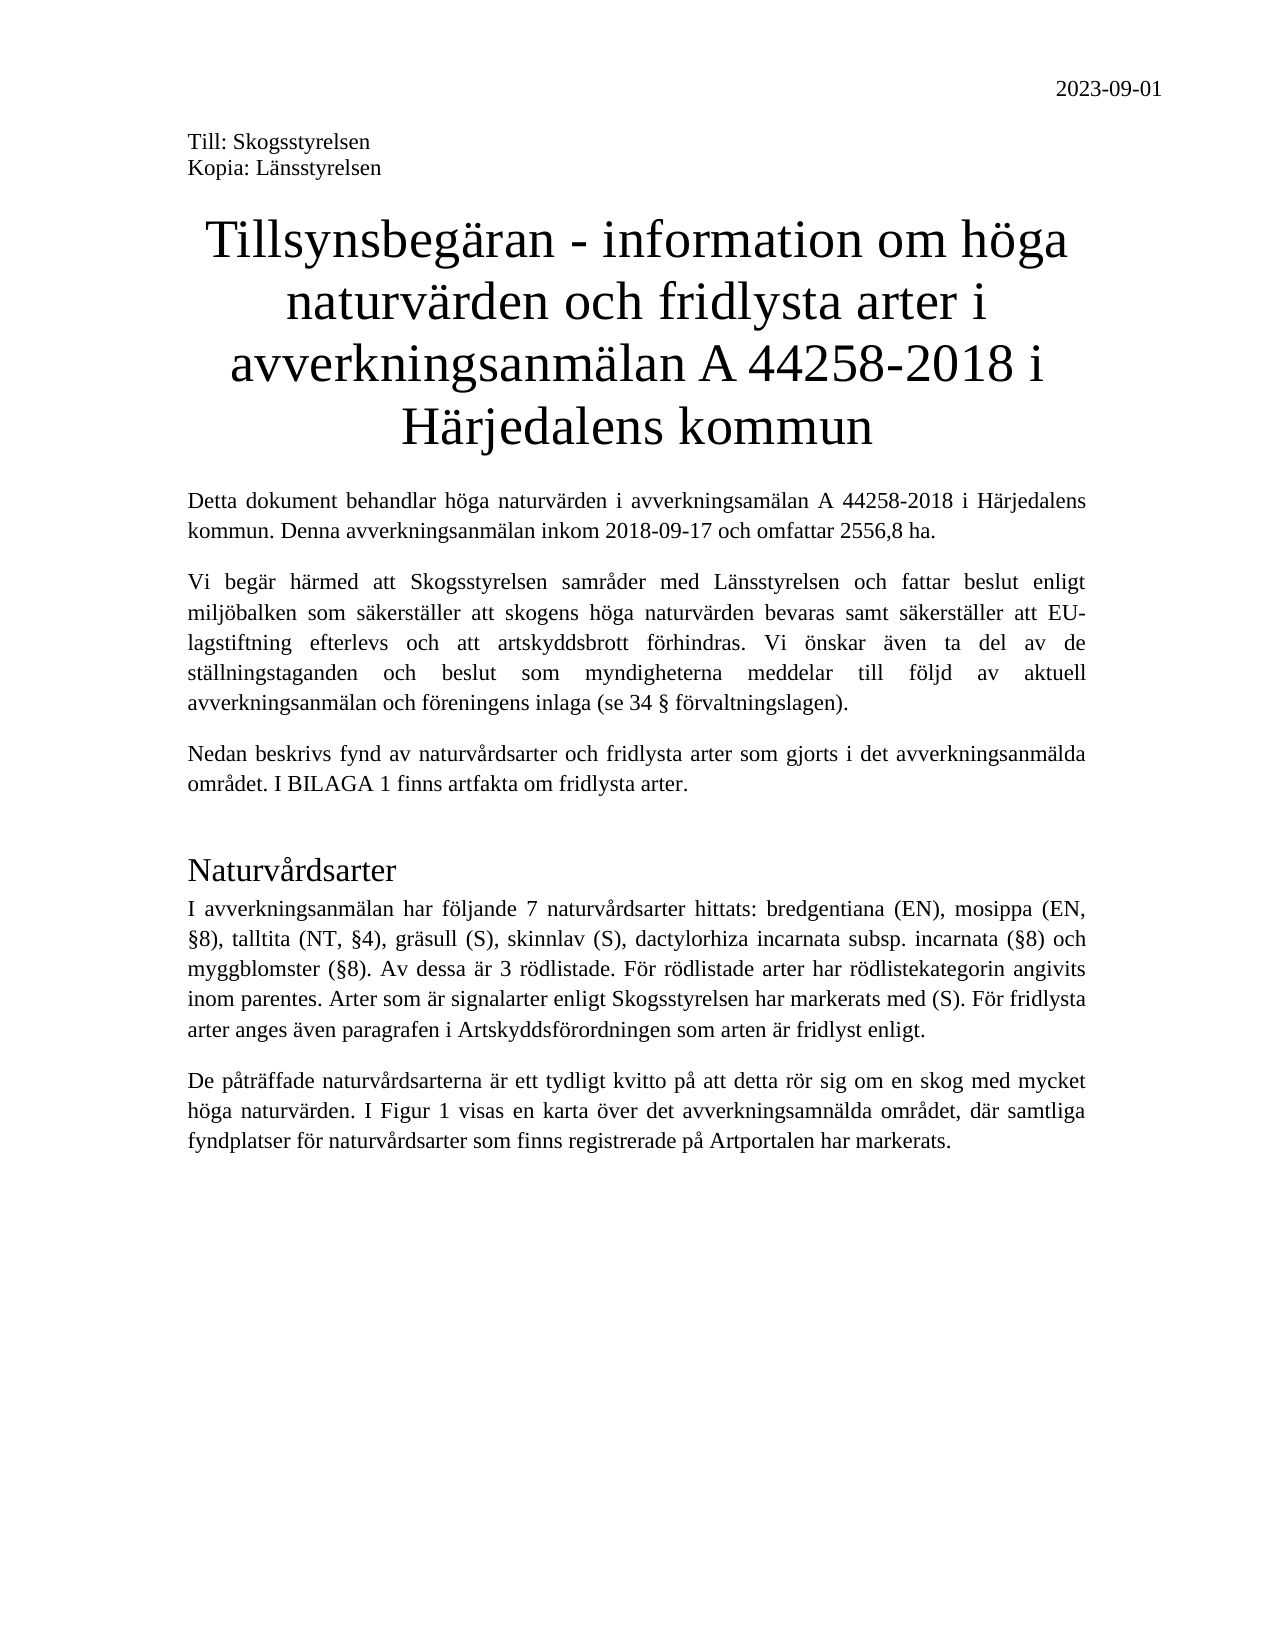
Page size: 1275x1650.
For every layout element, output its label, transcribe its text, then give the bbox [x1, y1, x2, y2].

text I avverkningsanmälan har följande 7 naturvårdsarter hittats: bredgentiana (EN), mosippa (EN, §8), talltita (NT, §4), gräsull (S), skinnlav (S), dactylorhiza incarnata subsp. incarnata (§8) och myggblomster (§8). Av dessa är 3 rödlistade. För rödlistade arter har rödlistekategorin angivits inom parentes. Arter som är signalarter enligt Skogsstyrelsen har markerats med (S). För fridlysta arter anges även paragrafen i Artskyddsförordningen som arten är fridlyst enligt. [187, 895, 1087, 1042]
text De påträffade naturvårdsarterna är ett tydligt kvitto på att detta rör sig om en skog med mycket höga naturvärden. I Figur 1 visas en karta över det avverkningsamnälda området, där samtliga fyndplatser för naturvårdsarter som finns registrerade på Artportalen har markerats. [187, 1067, 1087, 1153]
subtitle Naturvårdsarter [187, 851, 1087, 889]
text Nedan beskrivs fynd av naturvårdsarter och fridlysta arter som gjorts i det avverkningsanmälda området. I BILAGA 1 finns artfakta om fridlysta arter. [187, 740, 1087, 797]
text Detta dokument behandlar höga naturvärden i avverkningsamälan A 44258-2018 i Härjedalens kommun. Denna avverkningsanmälan inkom 2018-09-17 och omfattar 2556,8 ha. [187, 487, 1087, 544]
title Tillsynsbegäran - information om höga naturvärden och fridlysta arter i avverkningsanmälan A 44258-2018 i Härjedalens kommun [187, 207, 1087, 456]
text Vi begär härmed att Skogsstyrelsen samråder med Länsstyrelsen och fattar beslut enligt miljöbalken som säkerställer att skogens höga naturvärden bevaras samt säkerställer att EU-lagstiftning efterlevs och att artskyddsbrott förhindras. Vi önskar även ta del av de ställningstaganden och beslut som myndigheterna meddelar till följd av aktuell avverkningsanmälan och föreningens inlaga (se 34 § förvaltningslagen). [187, 568, 1087, 716]
